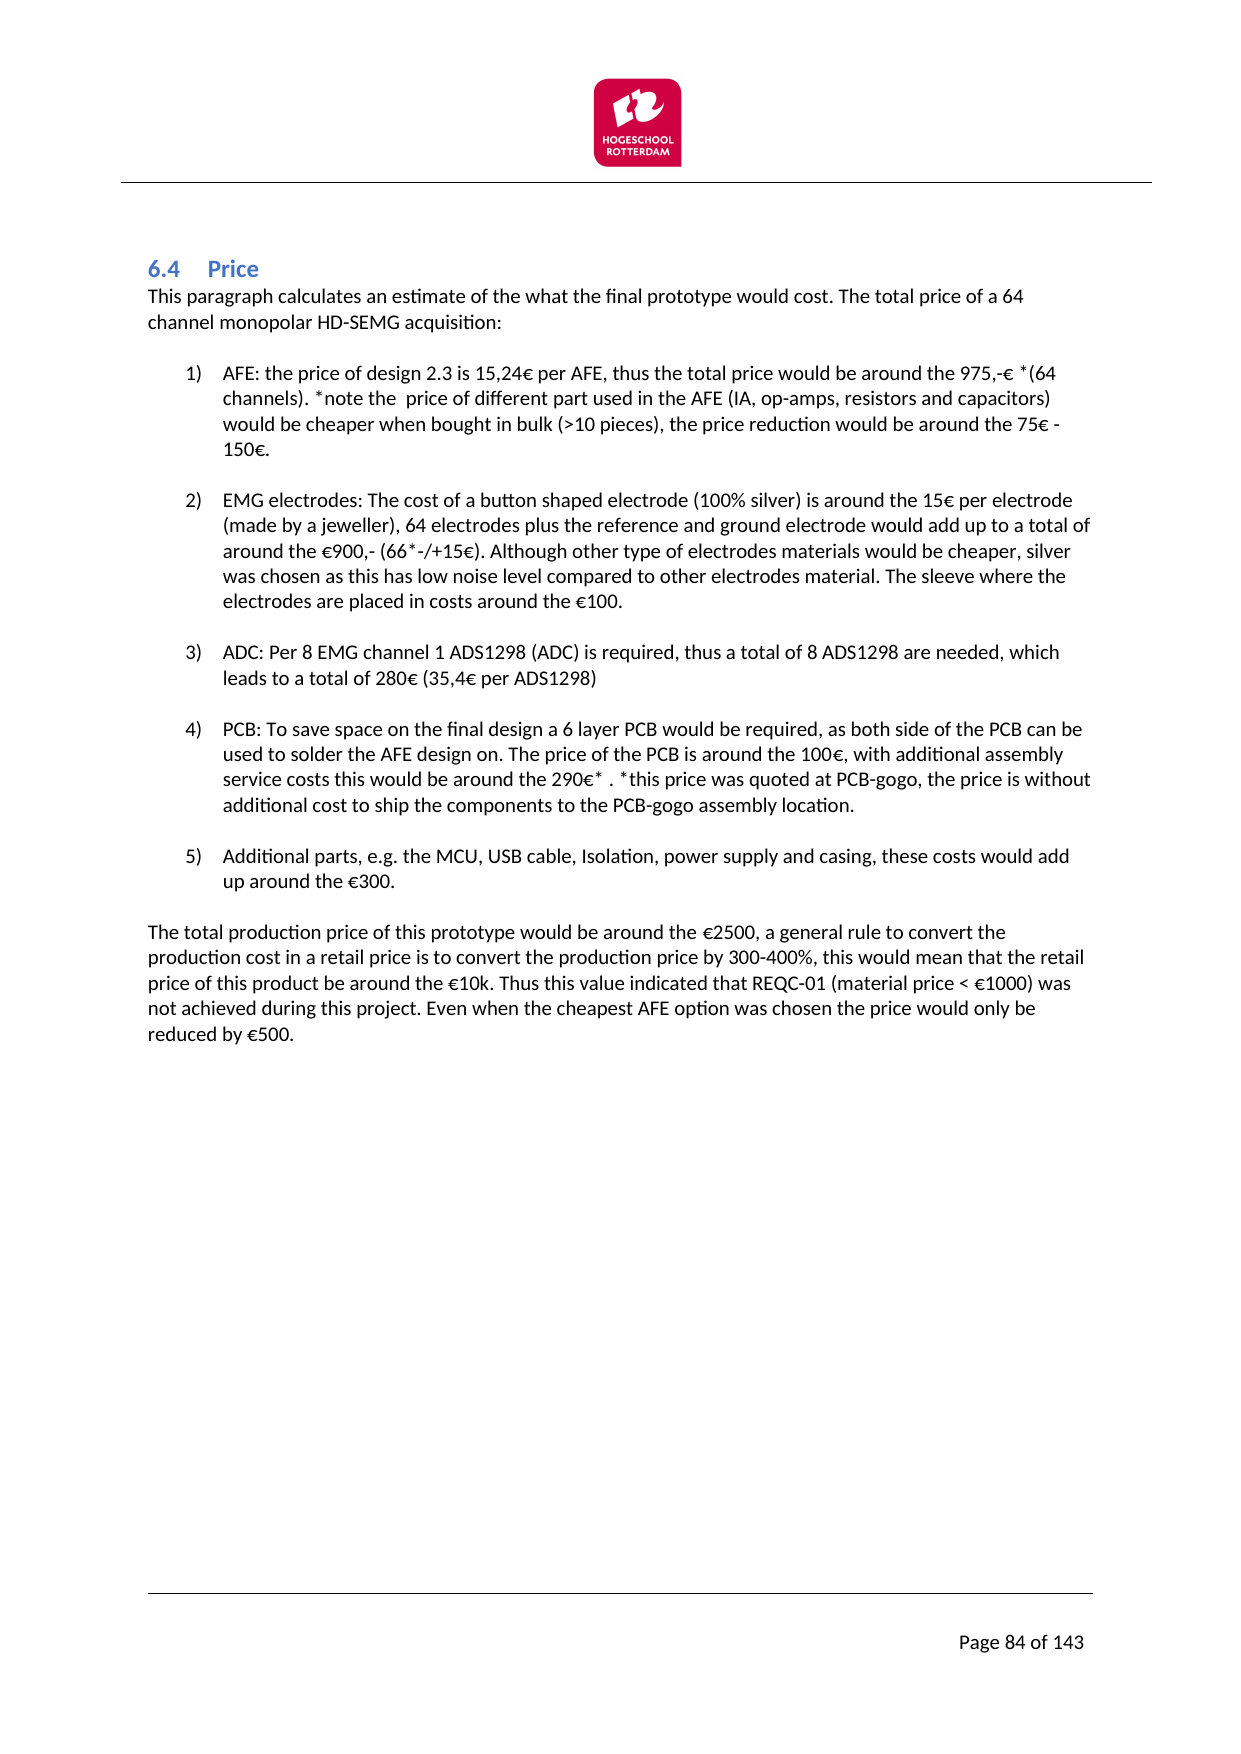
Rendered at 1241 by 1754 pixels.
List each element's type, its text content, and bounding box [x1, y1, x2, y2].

picture [590, 73, 685, 173]
text The total production price of this prototype would be around the €2500, a general rule to convert the production cost in a retail price is to convert the production price by 300-400%, this would mean that the retail price of this product be around the €10k. Thus this value indicated that REQC-01 (material price < €1000) was not achieved during this project. Even when the cheapest AFE option was chosen the price would only be reduced by €500. [148, 919, 1093, 1046]
list PCB: To save space on the final design a 6 layer PCB would be required, as both side of the PCB can be used to solder the AFE design on. The price of the PCB is around the 100€, with additional assembly service costs this would be around the 290€* . *this price was quoted at PCB-gogo, the price is without additional cost to ship the components to the PCB-gogo assembly location. [185, 716, 1093, 817]
list Additional parts, e.g. the MCU, USB cable, Isolation, power supply and casing, these costs would add up around the €300. [185, 843, 1093, 894]
list AFE: the price of design 2.3 is 15,24€ per AFE, thus the total price would be around the 975,-€ *(64 channels). *note the price of different part used in the AFE (IA, op-amps, resistors and capacitors) would be cheaper when bought in bulk (>10 pieces), the price reduction would be around the 75€ - 150€. [185, 360, 1093, 462]
text This paragraph calculates an estimate of the what the final prototype would cost. The total price of a 64 channel monopolar HD-SEMG acquisition: [148, 284, 1093, 334]
subtitle Price [148, 253, 1093, 284]
list ADC: Per 8 EMG channel 1 ADS1298 (ADC) is required, thus a total of 8 ADS1298 are needed, which leads to a total of 280€ (35,4€ per ADS1298) [185, 639, 1093, 690]
list EMG electrodes: The cost of a button shaped electrode (100% silver) is around the 15€ per electrode (made by a jeweller), 64 electrodes plus the reference and ground electrode would add up to a total of around the €900,- (66*-/+15€). Although other type of electrodes materials would be cheaper, silver was chosen as this has low noise level compared to other electrodes material. The sleeve where the electrodes are placed in costs around the €100. [185, 487, 1093, 614]
